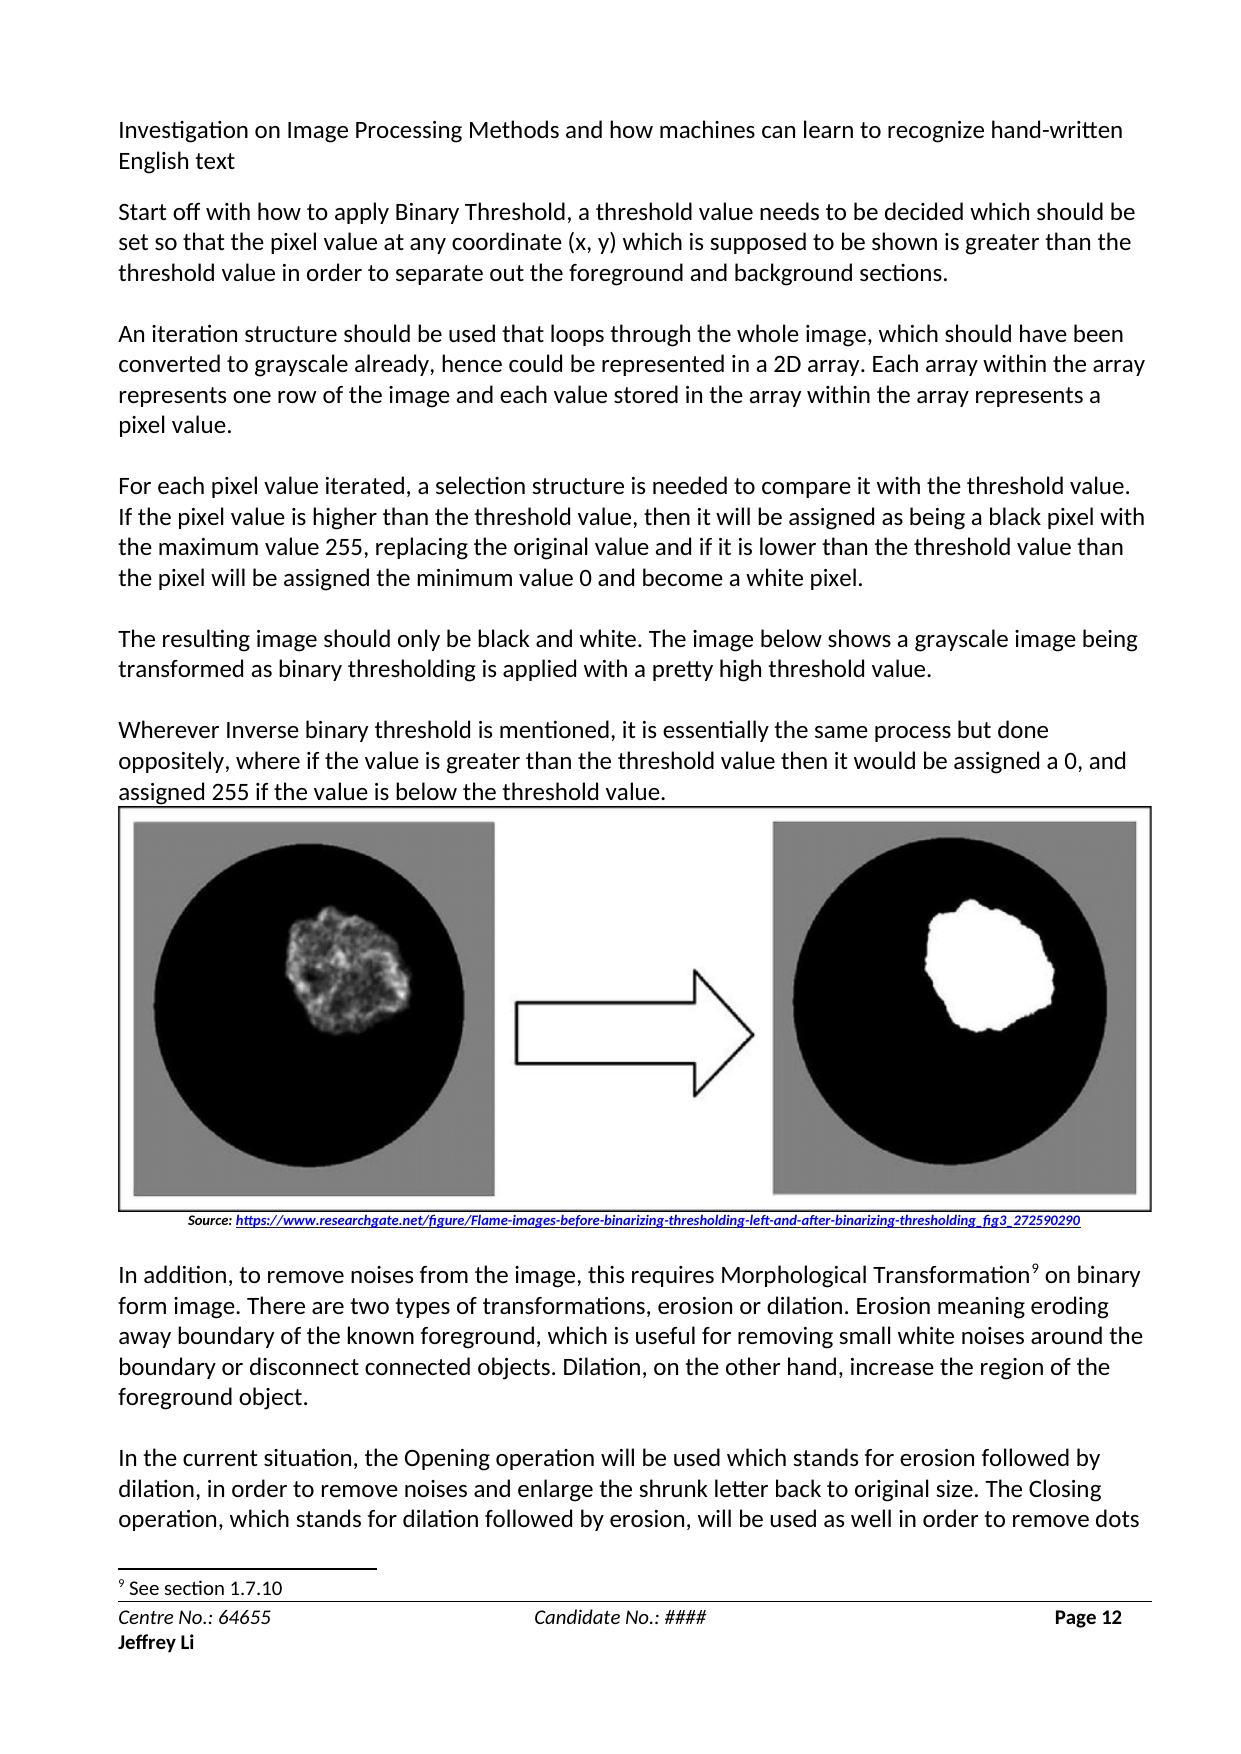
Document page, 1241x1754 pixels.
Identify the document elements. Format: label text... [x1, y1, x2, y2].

text An iteration structure should be used that loops through the whole image, which should have been converted to grayscale already, hence could be represented in a 2D array. Each array within the array represents one row of the image and each value stored in the array within the array represents a pixel value. [118, 318, 1152, 440]
text Wherever Inverse binary threshold is mentioned, it is essentially the same process but done oppositely, where if the value is greater than the threshold value then it would be assigned a 0, and assigned 255 if the value is below the threshold value. [118, 715, 1152, 806]
text Start off with how to apply Binary Threshold, a threshold value needs to be decided which should be set so that the pixel value at any coordinate (x, y) which is supposed to be shown is greater than the threshold value in order to separate out the foreground and background sections. [118, 196, 1152, 287]
text If the pixel value is higher than the threshold value, then it will be assigned as being a black pixel with the maximum value 255, replacing the original value and if it is lower than the threshold value than the pixel will be assigned the minimum value 0 and become a white pixel. [118, 501, 1152, 593]
text Source: https://www.researchgate.net/figure/Flame-images-before-binarizing-thresholding-left-and-after-binarizing-thresholding_fig3_272590290 [118, 1212, 1152, 1229]
text The resulting image should only be black and white. The image below shows a grayscale image being transformed as binary thresholding is applied with a pretty high threshold value. [118, 623, 1152, 684]
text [118, 1443, 1152, 1534]
text In addition, to remove noises from the image, this requires Morphological Transformation on binary form image. There are two types of transformations, erosion or dilation. Erosion meaning eroding away boundary of the known foreground, which is useful for removing small white noises around the boundary or disconnect connected objects. Dilation, on the other hand, increase the region of the foreground object. [118, 1259, 1152, 1412]
text For each pixel value iterated, a selection structure is needed to compare it with the threshold value. [118, 471, 1152, 501]
picture [118, 806, 1152, 1212]
